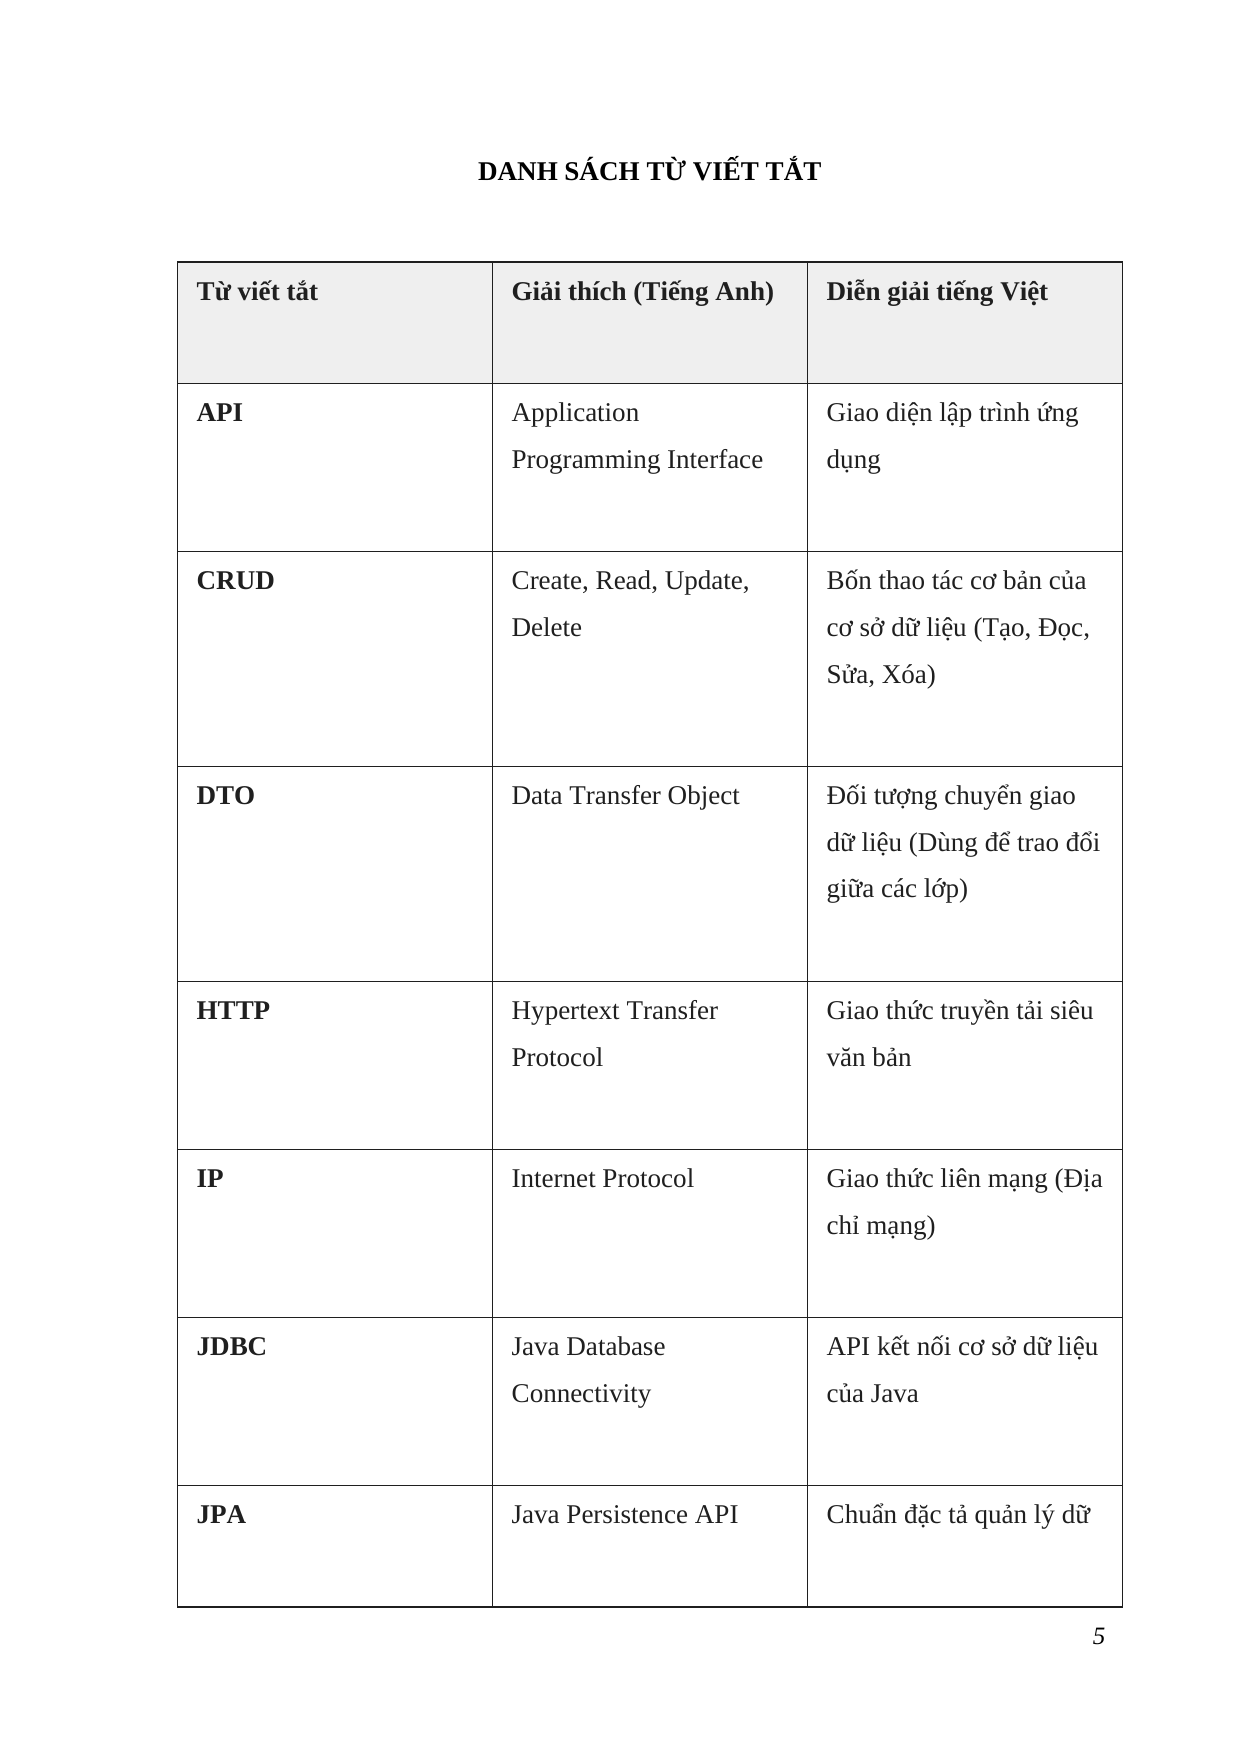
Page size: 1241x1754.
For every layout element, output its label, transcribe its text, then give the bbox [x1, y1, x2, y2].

subtitle DANH SÁCH TỪ VIẾT TẮT [177, 156, 1122, 187]
